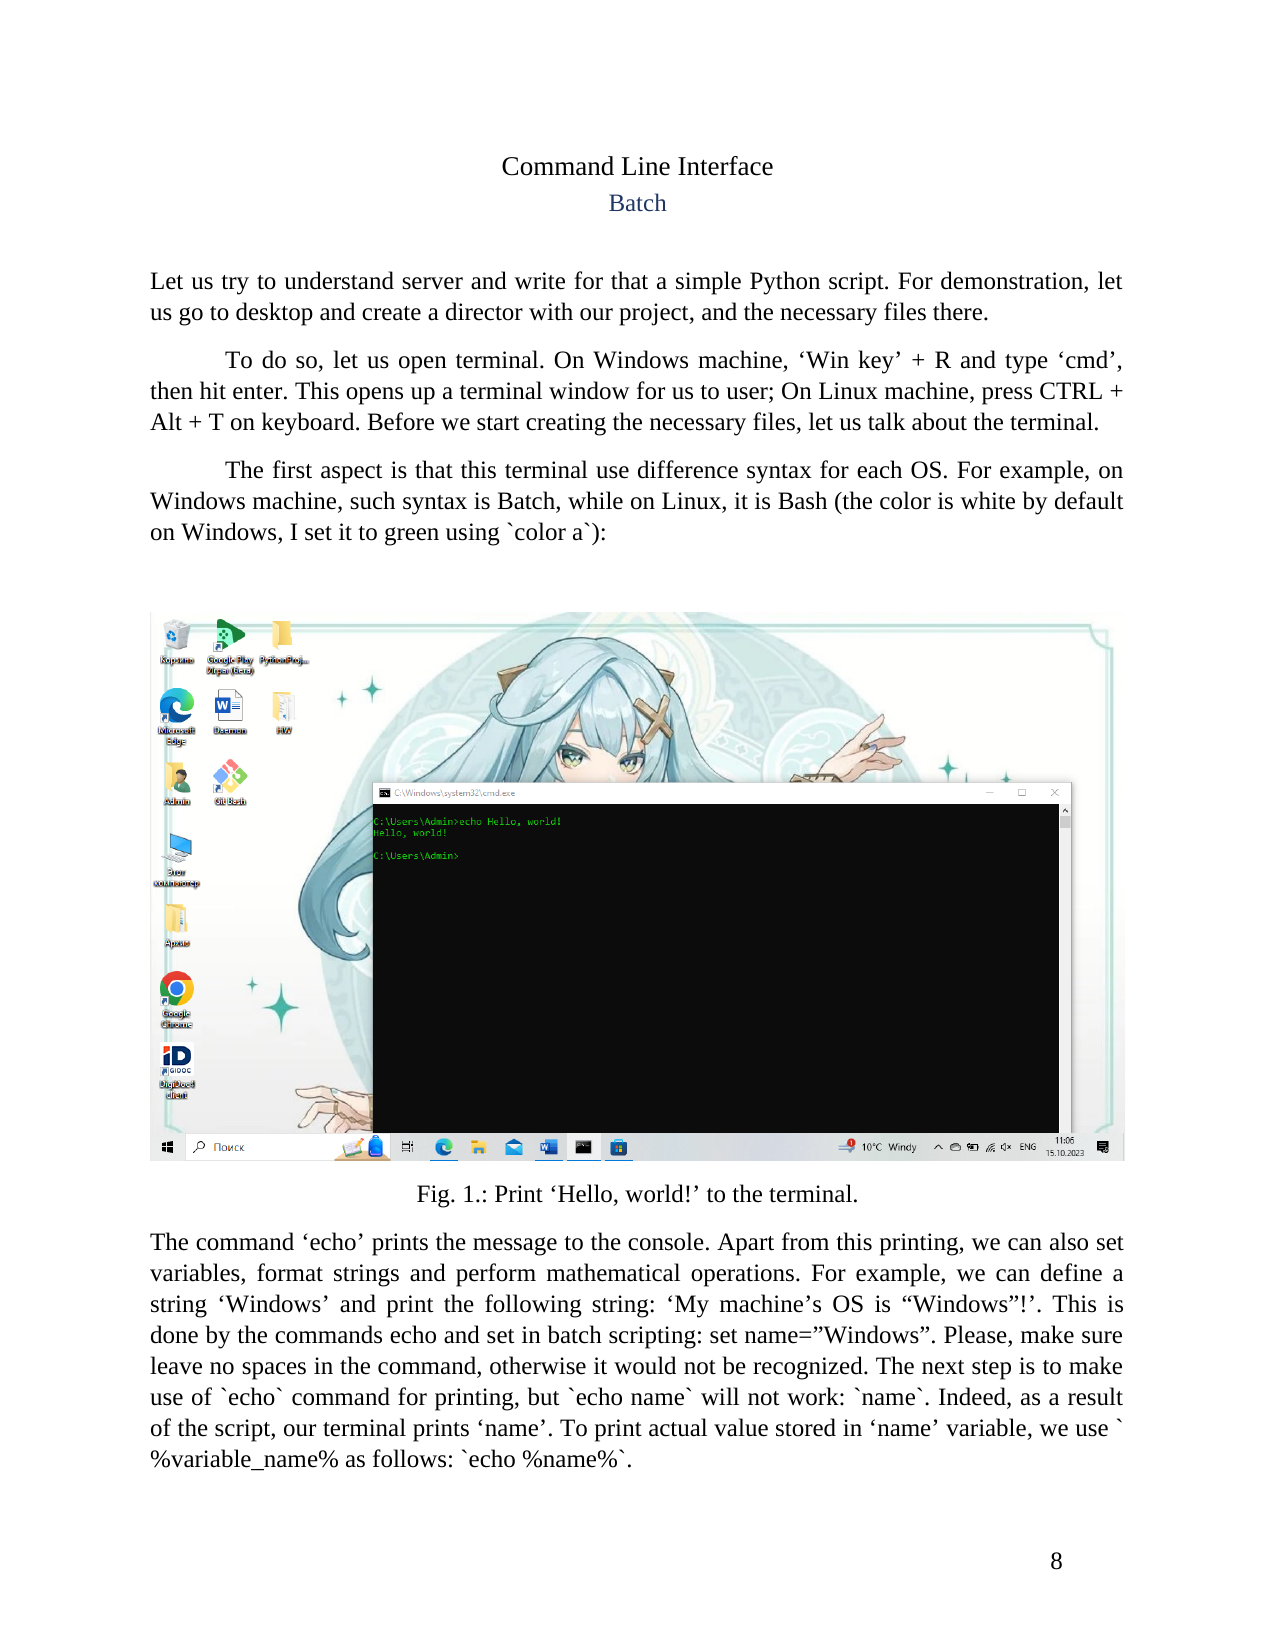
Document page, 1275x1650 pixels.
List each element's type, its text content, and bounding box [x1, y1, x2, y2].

subtitle Batch [150, 188, 1125, 216]
text Let us try to understand server and write for that a simple Python script. For demonstration, let us go to desktop and create a director with our project, and the necessary files there. [150, 266, 1125, 326]
text The first aspect is that this terminal use difference syntax for each OS. For example, on Windows machine, such syntax is Batch, while on Linux, it is Bash (the color is white by default on Windows, I set it to green using `color a`): [150, 455, 1125, 546]
text The command ‘echo’ prints the message to the console. Apart from this printing, we can also set variables, format strings and perform mathematical operations. For example, we can define a string ‘Windows’ and print the following string: ‘My machine’s OS is “Windows”!’. This is done by the commands echo and set in batch scripting: set name=”Windows”. Please, make sure leave no spaces in the command, otherwise it would not be recognized. The next step is to make use of `echo` command for printing, but `echo name` will not work: `name`. Indeed, as a result of the script, our terminal prints ‘name’. To print actual value stored in ‘name’ variable, we use `%variable_name% as follows: `echo %name%`. [150, 1227, 1125, 1473]
text Fig. 1.: Print ‘Hello, world!’ to the terminal. [150, 1179, 1125, 1208]
subtitle Command Line Interface [150, 150, 1125, 181]
picture [150, 612, 1125, 1161]
text To do so, let us open terminal. On Windows machine, ‘Win key’ + R and type ‘cmd’, then hit enter. This opens up a terminal window for us to user; On Linux machine, press CTRL + Alt + T on keyboard. Before we start creating the necessary files, let us talk about the terminal. [150, 345, 1125, 436]
